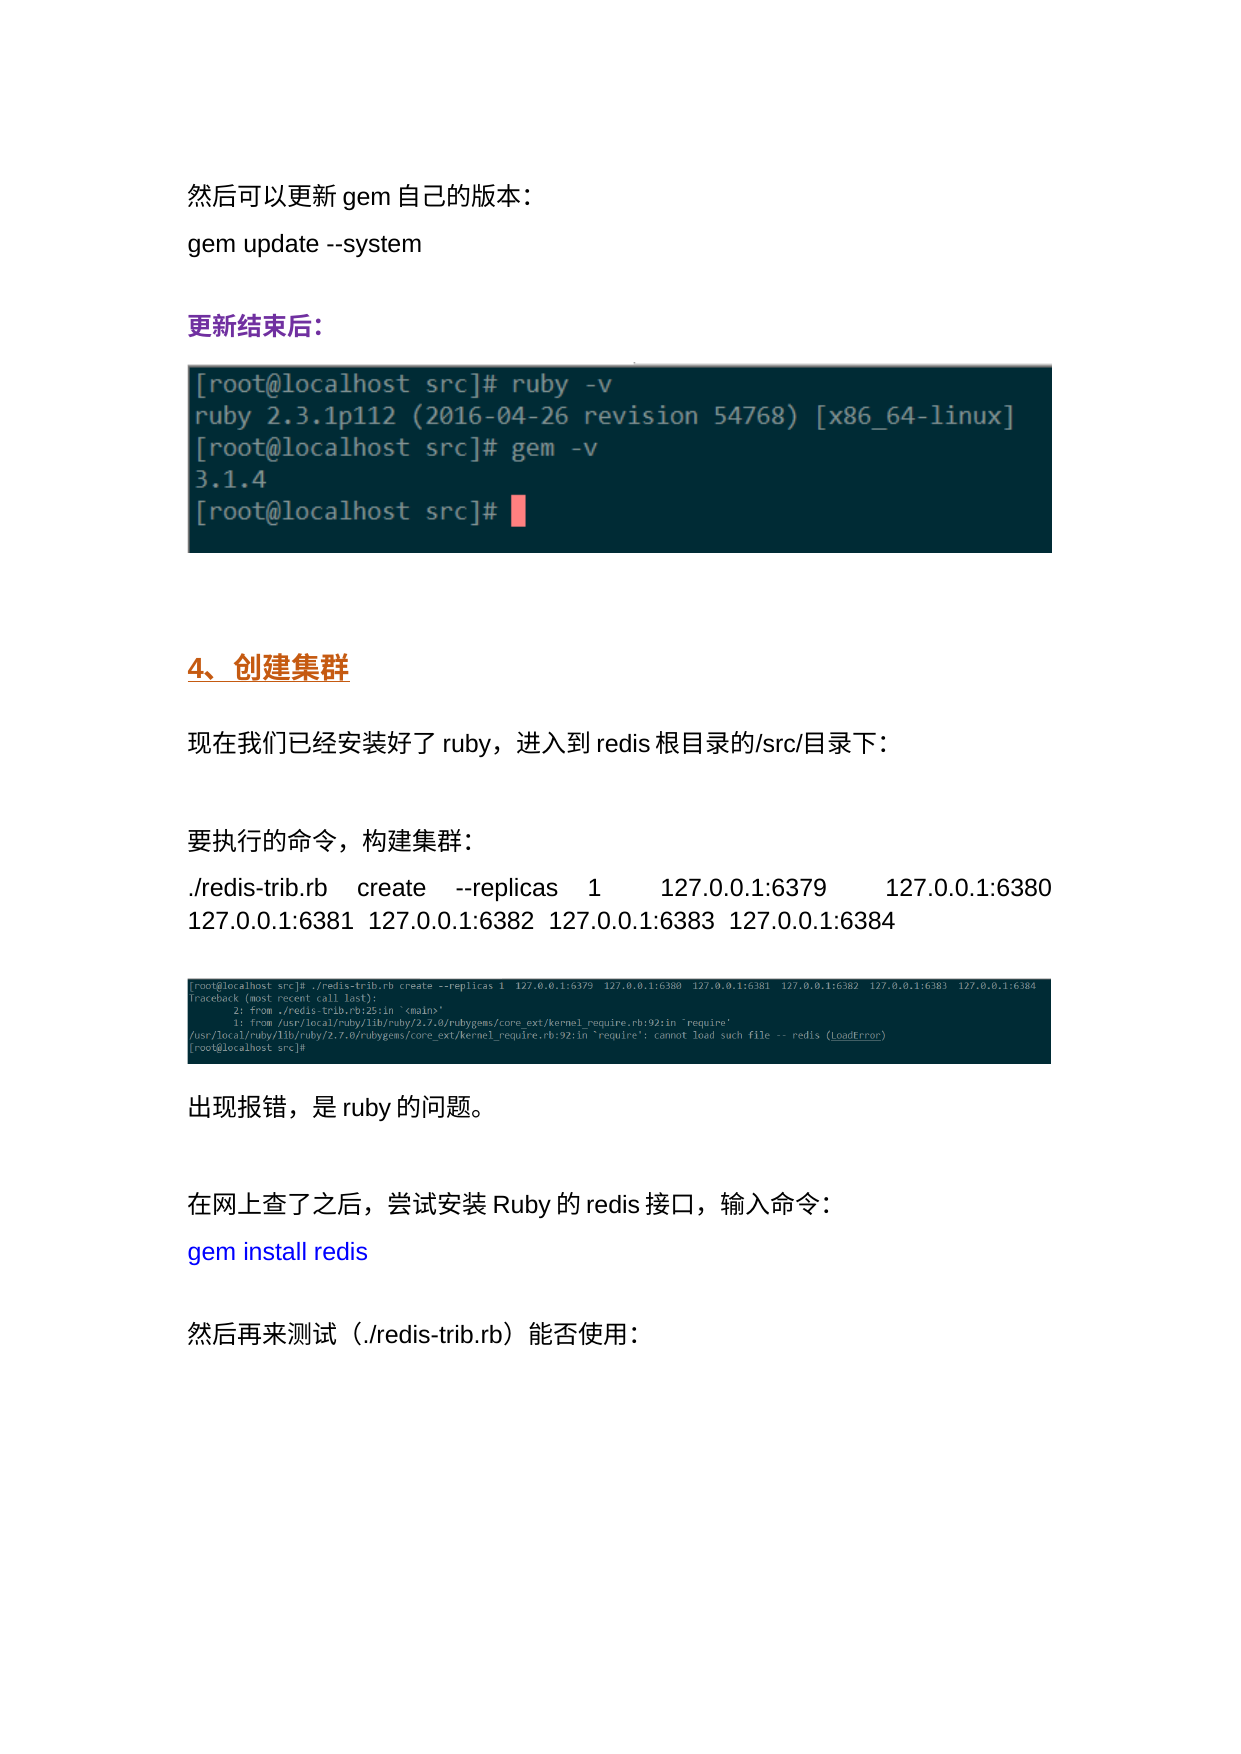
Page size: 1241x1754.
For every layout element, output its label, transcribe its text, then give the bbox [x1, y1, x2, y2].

picture [455, 380, 466, 392]
picture [342, 501, 351, 519]
picture [253, 439, 265, 455]
picture [845, 407, 869, 424]
picture [469, 410, 482, 424]
picture [225, 471, 233, 487]
picture [511, 495, 525, 526]
picture [187, 362, 1052, 553]
picture [368, 507, 381, 519]
picture [757, 407, 768, 424]
picture [368, 380, 372, 390]
picture [211, 507, 222, 519]
picture [773, 407, 785, 424]
picture [398, 375, 409, 392]
text 出现报错，是ruby的问题。 [187, 1073, 1053, 1138]
picture [498, 407, 524, 424]
picture [442, 443, 453, 455]
picture [397, 439, 409, 455]
picture [442, 507, 453, 519]
text gem update --system [187, 227, 1053, 259]
picture [789, 404, 796, 429]
picture [224, 380, 228, 390]
picture [211, 443, 222, 455]
picture [586, 411, 597, 424]
text 然后再来测试（./redis-trib.rb）能否使用： [187, 1300, 1053, 1365]
picture [427, 407, 439, 424]
picture [202, 411, 221, 424]
picture [427, 507, 436, 513]
text 然后可以更新gem自己的版本： [187, 162, 1053, 227]
picture [427, 443, 437, 455]
picture [211, 380, 215, 392]
picture [224, 443, 251, 455]
picture [300, 379, 322, 392]
picture [428, 513, 437, 519]
picture [354, 501, 365, 519]
picture [296, 443, 322, 455]
picture [253, 471, 266, 487]
picture [456, 443, 466, 455]
picture [342, 374, 352, 392]
picture [514, 379, 518, 392]
picture [298, 407, 308, 424]
picture [269, 407, 280, 424]
picture [197, 411, 201, 424]
picture [354, 437, 365, 455]
picture [224, 507, 251, 519]
picture [472, 501, 479, 525]
picture [198, 374, 205, 398]
text 要执行的命令，构建集群： [187, 807, 1053, 872]
picture [340, 411, 352, 429]
picture [254, 501, 281, 525]
text 在网上查了之后，尝试安装Ruby的redis接口，输入命令： [187, 1170, 1053, 1235]
picture [630, 411, 640, 424]
picture [485, 375, 496, 392]
picture [354, 374, 365, 392]
picture [368, 443, 381, 455]
picture [472, 374, 479, 398]
picture [974, 411, 985, 424]
picture [599, 411, 611, 424]
picture [671, 411, 697, 424]
picture [385, 513, 394, 519]
picture [198, 501, 205, 525]
picture [384, 379, 394, 392]
text 更新结束后： [187, 292, 1053, 357]
picture [440, 407, 453, 424]
picture [484, 439, 498, 455]
picture [326, 407, 337, 424]
picture [456, 407, 467, 424]
picture [519, 379, 538, 392]
picture [584, 443, 597, 455]
picture [659, 411, 669, 424]
text gem install redis [187, 1235, 1053, 1268]
picture [199, 471, 207, 487]
picture [284, 374, 294, 392]
picture [960, 411, 971, 424]
picture [442, 380, 446, 392]
picture [296, 380, 300, 390]
picture [830, 411, 842, 424]
text ./redis-trib.rb create --replicas 1 127.0.0.1:6379 127.0.0.1:6380 127.0.0.1:6381 127.0.0.1:6382 127.0.0.1:6383 127.0.0.1:6384 [187, 872, 1053, 937]
picture [384, 443, 394, 455]
picture [887, 407, 913, 424]
picture [266, 437, 281, 461]
picture [744, 407, 756, 424]
picture [484, 503, 497, 519]
picture [456, 507, 466, 519]
picture [296, 507, 322, 519]
picture [398, 503, 409, 519]
picture [715, 407, 726, 424]
subtitle 4、创建集群 [187, 634, 1053, 699]
picture [254, 374, 281, 398]
picture [427, 379, 437, 392]
picture [225, 406, 251, 429]
picture [284, 437, 290, 455]
text 现在我们已经安装好了ruby，进入到redis根目录的/src/目录下： [187, 709, 1053, 774]
picture [326, 443, 336, 455]
picture [326, 507, 336, 519]
picture [384, 407, 395, 424]
picture [542, 374, 568, 398]
picture [599, 380, 612, 392]
picture [543, 407, 554, 424]
picture [555, 407, 568, 424]
picture [326, 379, 336, 392]
picture [729, 407, 740, 424]
picture [613, 411, 626, 424]
picture [643, 411, 654, 424]
picture [198, 437, 205, 461]
picture [472, 437, 479, 461]
picture [355, 407, 366, 424]
picture [526, 443, 554, 455]
picture [342, 437, 348, 455]
picture [369, 407, 380, 424]
picture [284, 501, 294, 519]
picture [947, 411, 957, 424]
picture [989, 411, 1001, 424]
picture [512, 443, 525, 461]
picture [933, 406, 943, 424]
picture [384, 507, 393, 513]
picture [414, 404, 421, 429]
picture [372, 379, 381, 392]
picture [228, 379, 251, 392]
